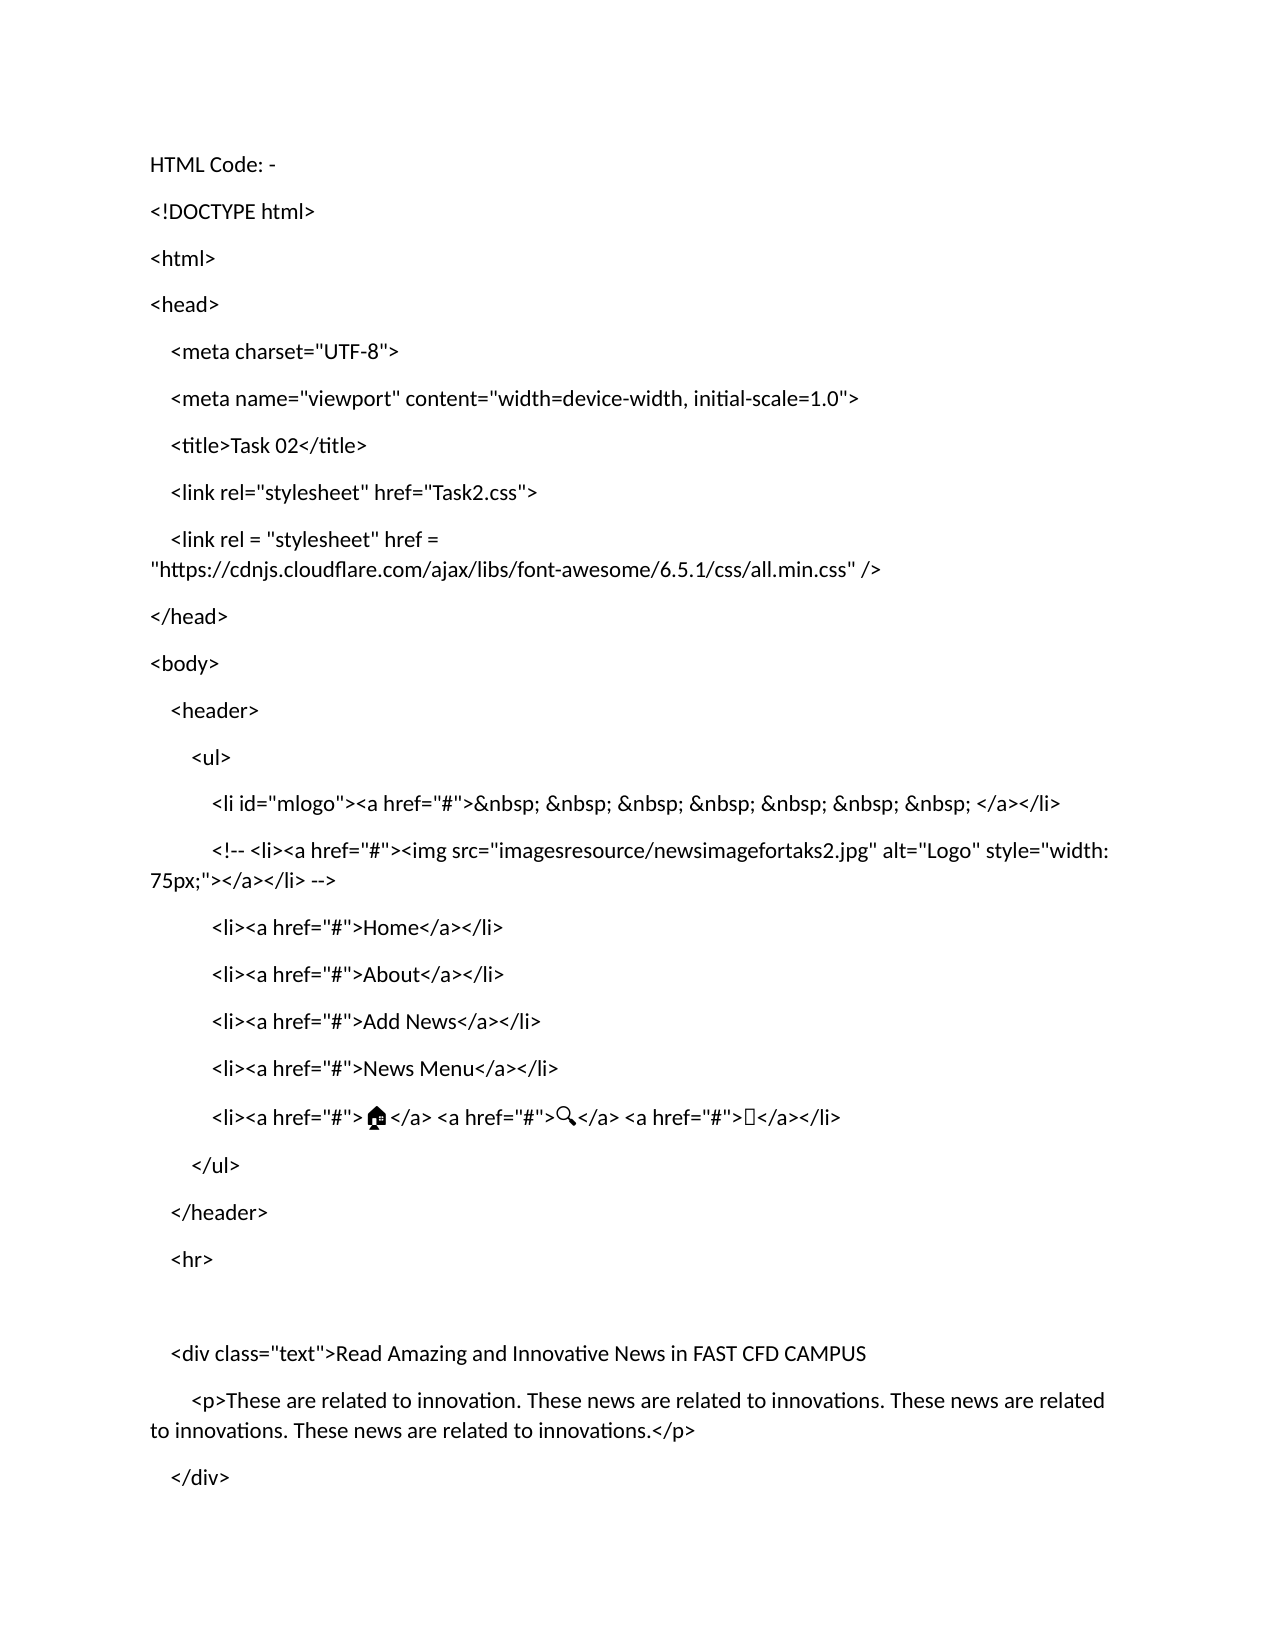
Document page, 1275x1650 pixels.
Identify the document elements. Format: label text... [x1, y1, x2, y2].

text <p>These are related to innovation. These news are related to innovations. These news are related to innovations. These news are related to innovations.</p> [150, 1386, 1125, 1444]
text <meta charset="UTF-8"> [150, 337, 1125, 366]
text <title>Task 02</title> [150, 431, 1125, 459]
text HTML Code: - [150, 150, 1125, 178]
text <header> [150, 696, 1125, 724]
text <li><a href="#">Add News</a></li> [150, 1007, 1125, 1035]
text </ul> [150, 1151, 1125, 1179]
text <li><a href="#">Home</a></li> [150, 913, 1125, 942]
text <hr> [150, 1245, 1125, 1273]
text <body> [150, 649, 1125, 677]
text <li><a href="#">🏠</a> <a href="#">🔍</a> <a href="#">🤵</a></li> [150, 1101, 1125, 1132]
text <!-- <li><a href="#"><img src="imagesresource/newsimagefortaks2.jpg" alt="Logo" style="width: 75px;"></a></li> --> [150, 836, 1125, 895]
text <link rel="stylesheet" href="Task2.css"> [150, 478, 1125, 506]
text <div class="text">Read Amazing and Innovative News in FAST CFD CAMPUS [150, 1339, 1125, 1367]
text <head> [150, 291, 1125, 319]
text </head> [150, 602, 1125, 630]
text <html> [150, 244, 1125, 272]
text <link rel = "stylesheet" href = "https://cdnjs.cloudflare.com/ajax/libs/font-awesome/6.5.1/css/all.min.css" /> [150, 525, 1125, 583]
text <!DOCTYPE html> [150, 197, 1125, 225]
text </header> [150, 1198, 1125, 1226]
text </div> [150, 1463, 1125, 1491]
text <meta name="viewport" content="width=device-width, initial-scale=1.0"> [150, 384, 1125, 412]
text <li><a href="#">News Menu</a></li> [150, 1054, 1125, 1082]
text <li id="mlogo"><a href="#">&nbsp; &nbsp; &nbsp; &nbsp; &nbsp; &nbsp; &nbsp; </a></li> [150, 789, 1125, 818]
text <ul> [150, 743, 1125, 771]
text <li><a href="#">About</a></li> [150, 960, 1125, 988]
